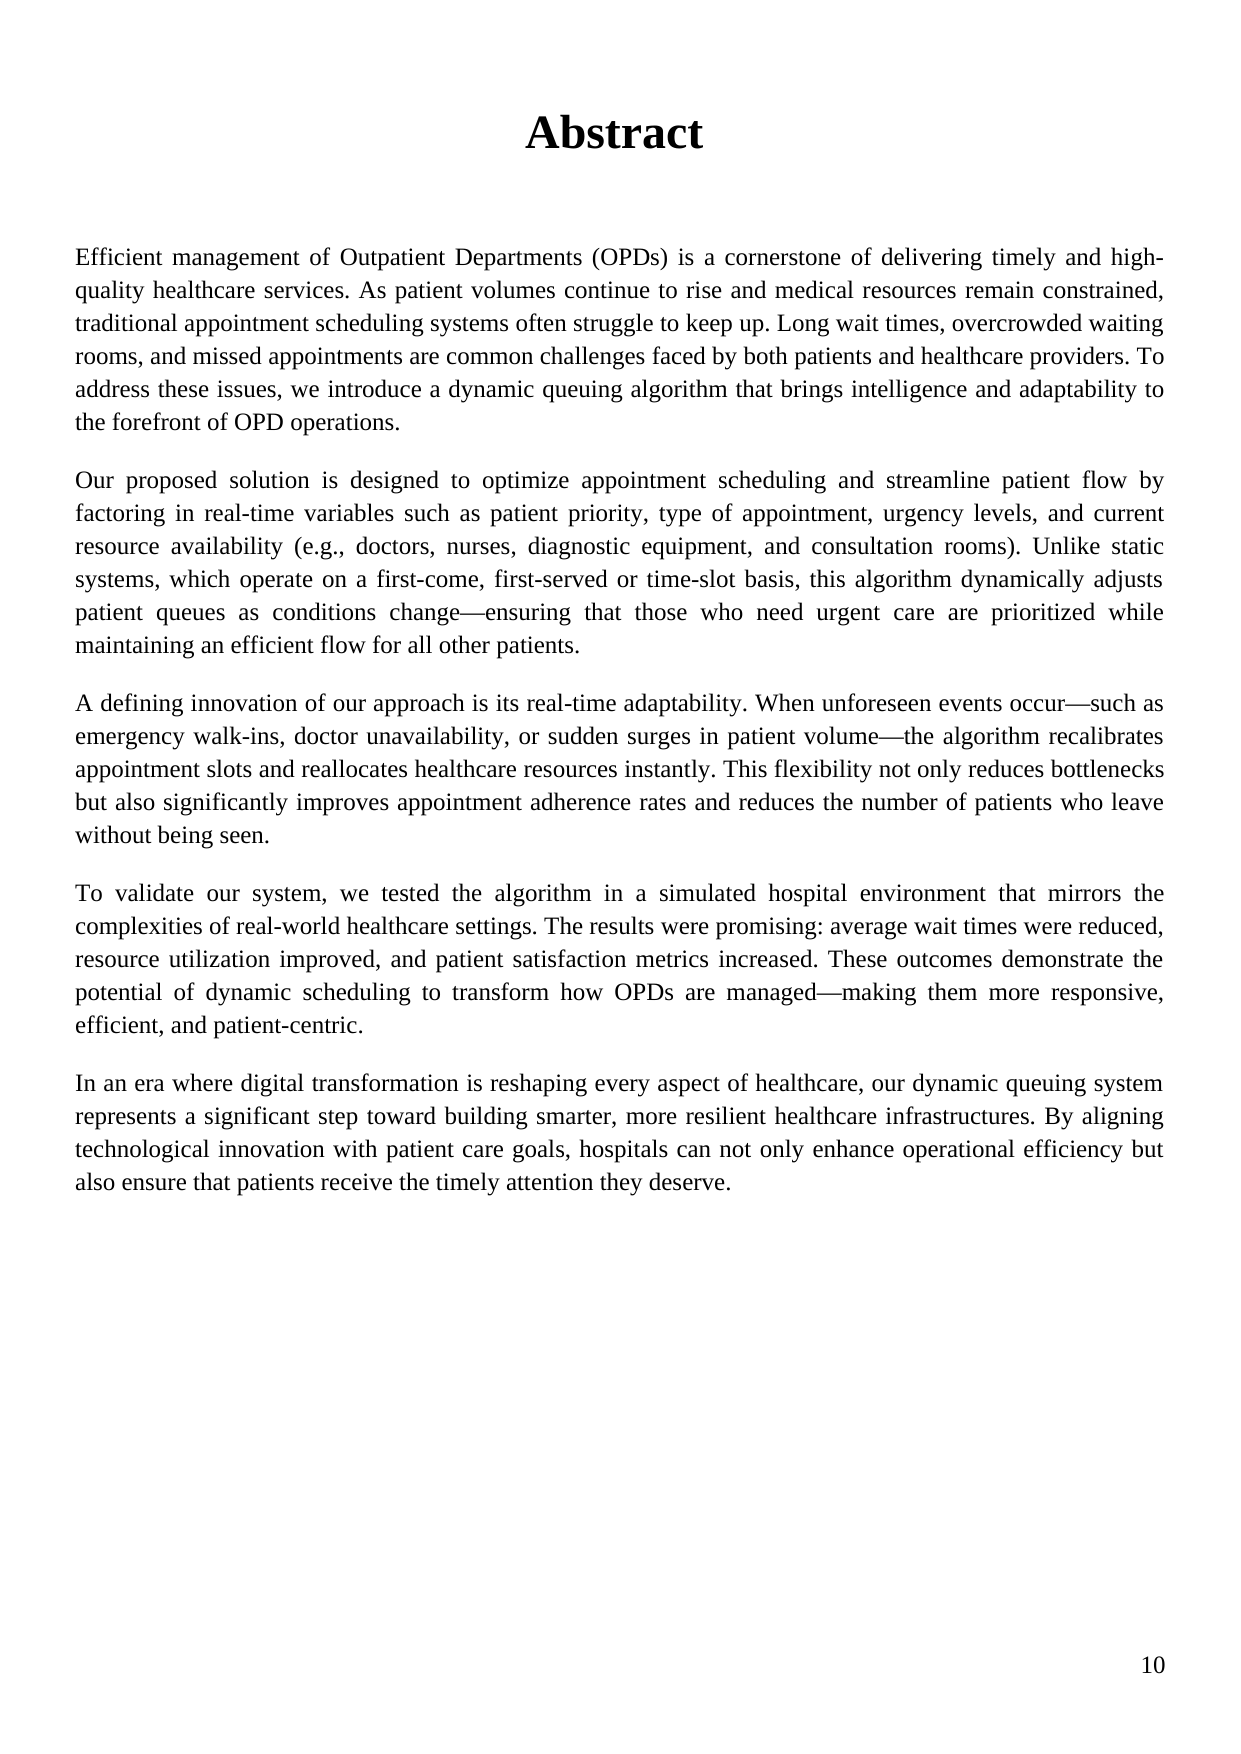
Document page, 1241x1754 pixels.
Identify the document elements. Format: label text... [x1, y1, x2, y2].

text To validate our system, we tested the algorithm in a simulated hospital environment that mirrors the complexities of real-world healthcare settings. The results were promising: average wait times were reduced, resource utilization improved, and patient satisfaction metrics increased. These outcomes demonstrate the potential of dynamic scheduling to transform how OPDs are managed—making them more responsive, efficient, and patient-centric. [75, 878, 1165, 1039]
text A defining innovation of our approach is its real-time adaptability. When unforeseen events occur—such as emergency walk-ins, doctor unavailability, or sudden surges in patient volume—the algorithm recalibrates appointment slots and reallocates healthcare resources instantly. This flexibility not only reduces bottlenecks but also significantly improves appointment adherence rates and reduces the number of patients who leave without being seen. [75, 688, 1165, 849]
text Our proposed solution is designed to optimize appointment scheduling and streamline patient flow by factoring in real-time variables such as patient priority, type of appointment, urgency levels, and current resource availability (e.g., doctors, nurses, diagnostic equipment, and consultation rooms). Unlike static systems, which operate on a first-come, first-served or time-slot basis, this algorithm dynamically adjusts patient queues as conditions change—ensuring that those who need urgent care are prioritized while maintaining an efficient flow for all other patients. [75, 465, 1165, 659]
text In an era where digital transformation is reshaping every aspect of healthcare, our dynamic queuing system represents a significant step toward building smarter, more resilient healthcare infrastructures. By aligning technological innovation with patient care goals, hospitals can not only enhance operational efficiency but also ensure that patients receive the timely attention they deserve. [75, 1068, 1165, 1196]
text Efficient management of Outpatient Departments (OPDs) is a cornerstone of delivering timely and high-quality healthcare services. As patient volumes continue to rise and medical resources remain constrained, traditional appointment scheduling systems often struggle to keep up. Long wait times, overcrowded waiting rooms, and missed appointments are common challenges faced by both patients and healthcare providers. To address these issues, we introduce a dynamic queuing algorithm that brings intelligence and adaptability to the forefront of OPD operations. [75, 242, 1165, 436]
subtitle Abstract [450, 104, 1165, 159]
